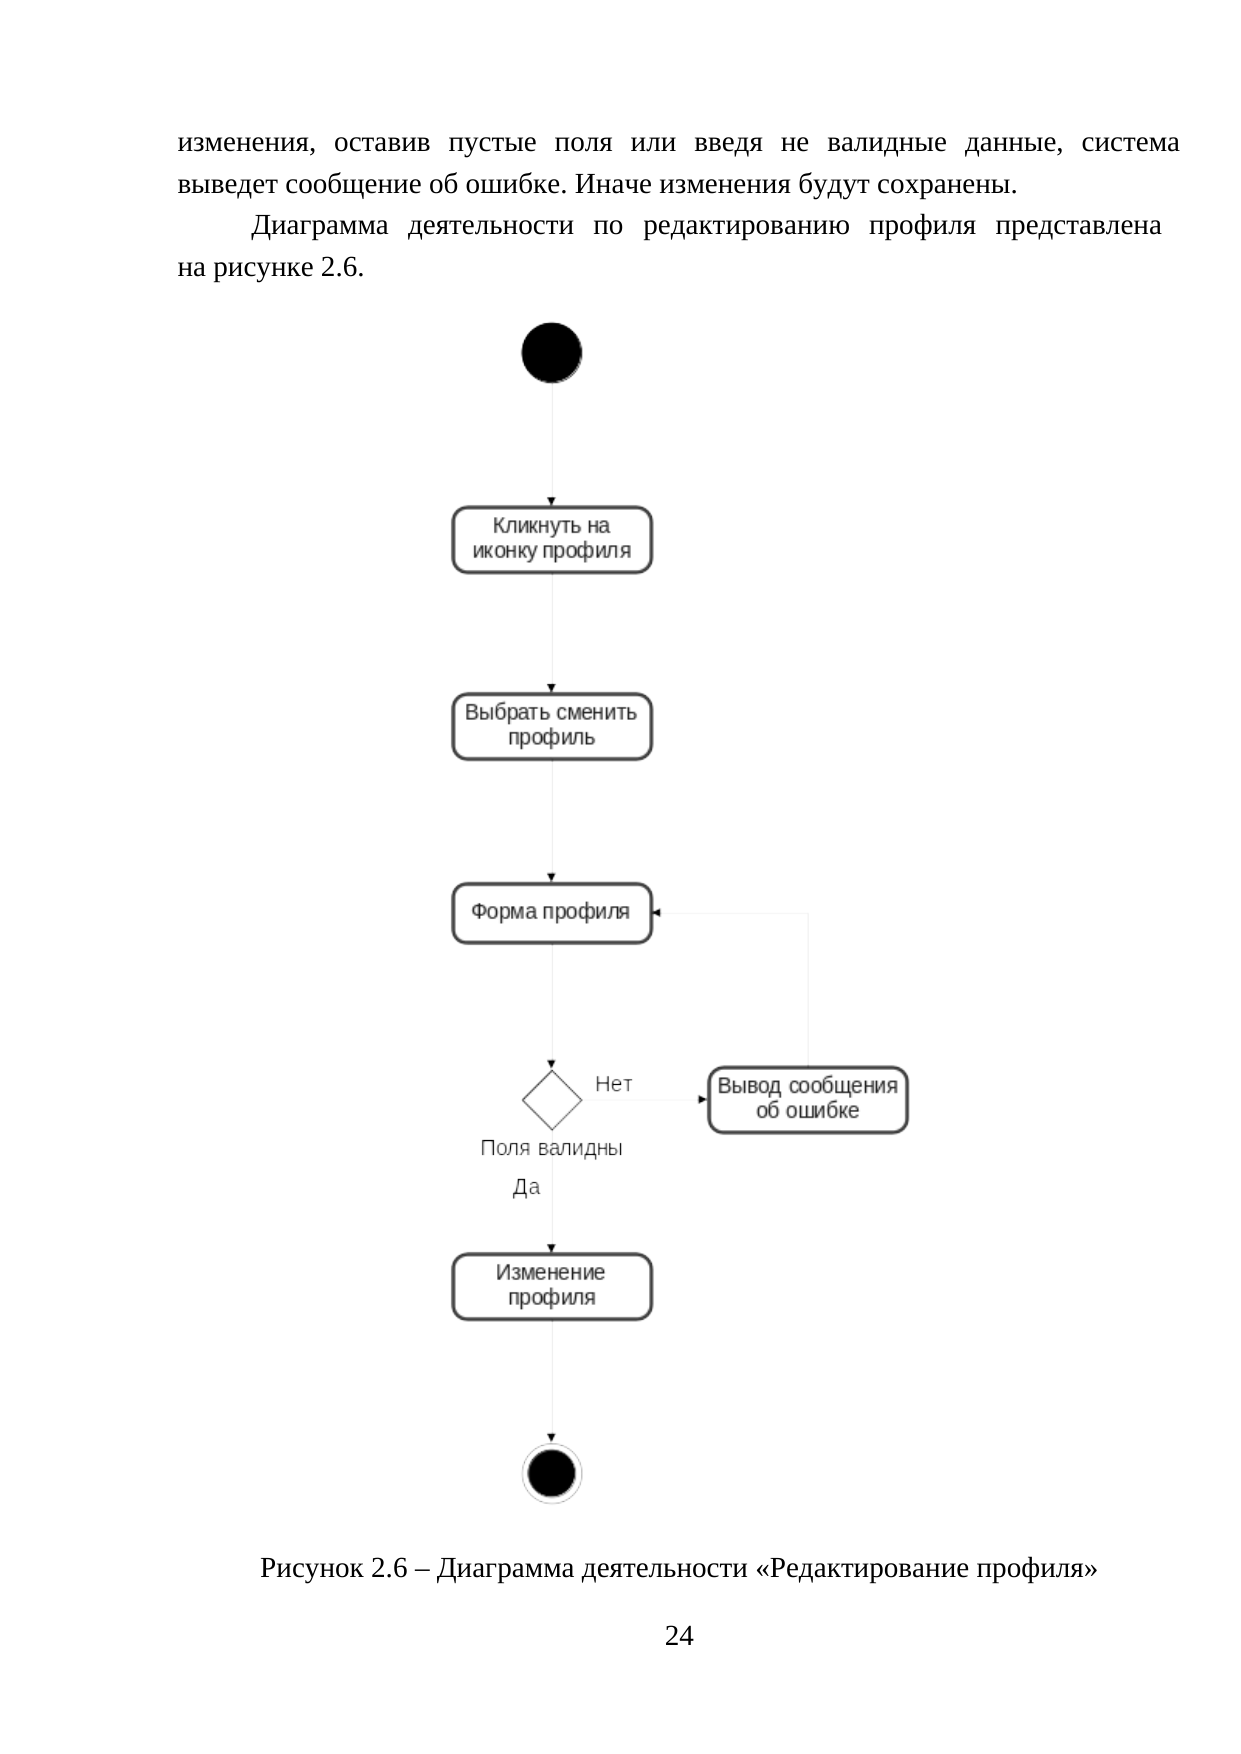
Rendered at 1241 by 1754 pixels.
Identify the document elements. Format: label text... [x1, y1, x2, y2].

list Диаграмма деятельности по редактированию профиля представлена на рисунке 2.6. [177, 201, 1181, 285]
list Рисунок 2.6 – Диаграмма деятельности «Редактирование профиля» [177, 1544, 1181, 1586]
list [177, 118, 1181, 201]
